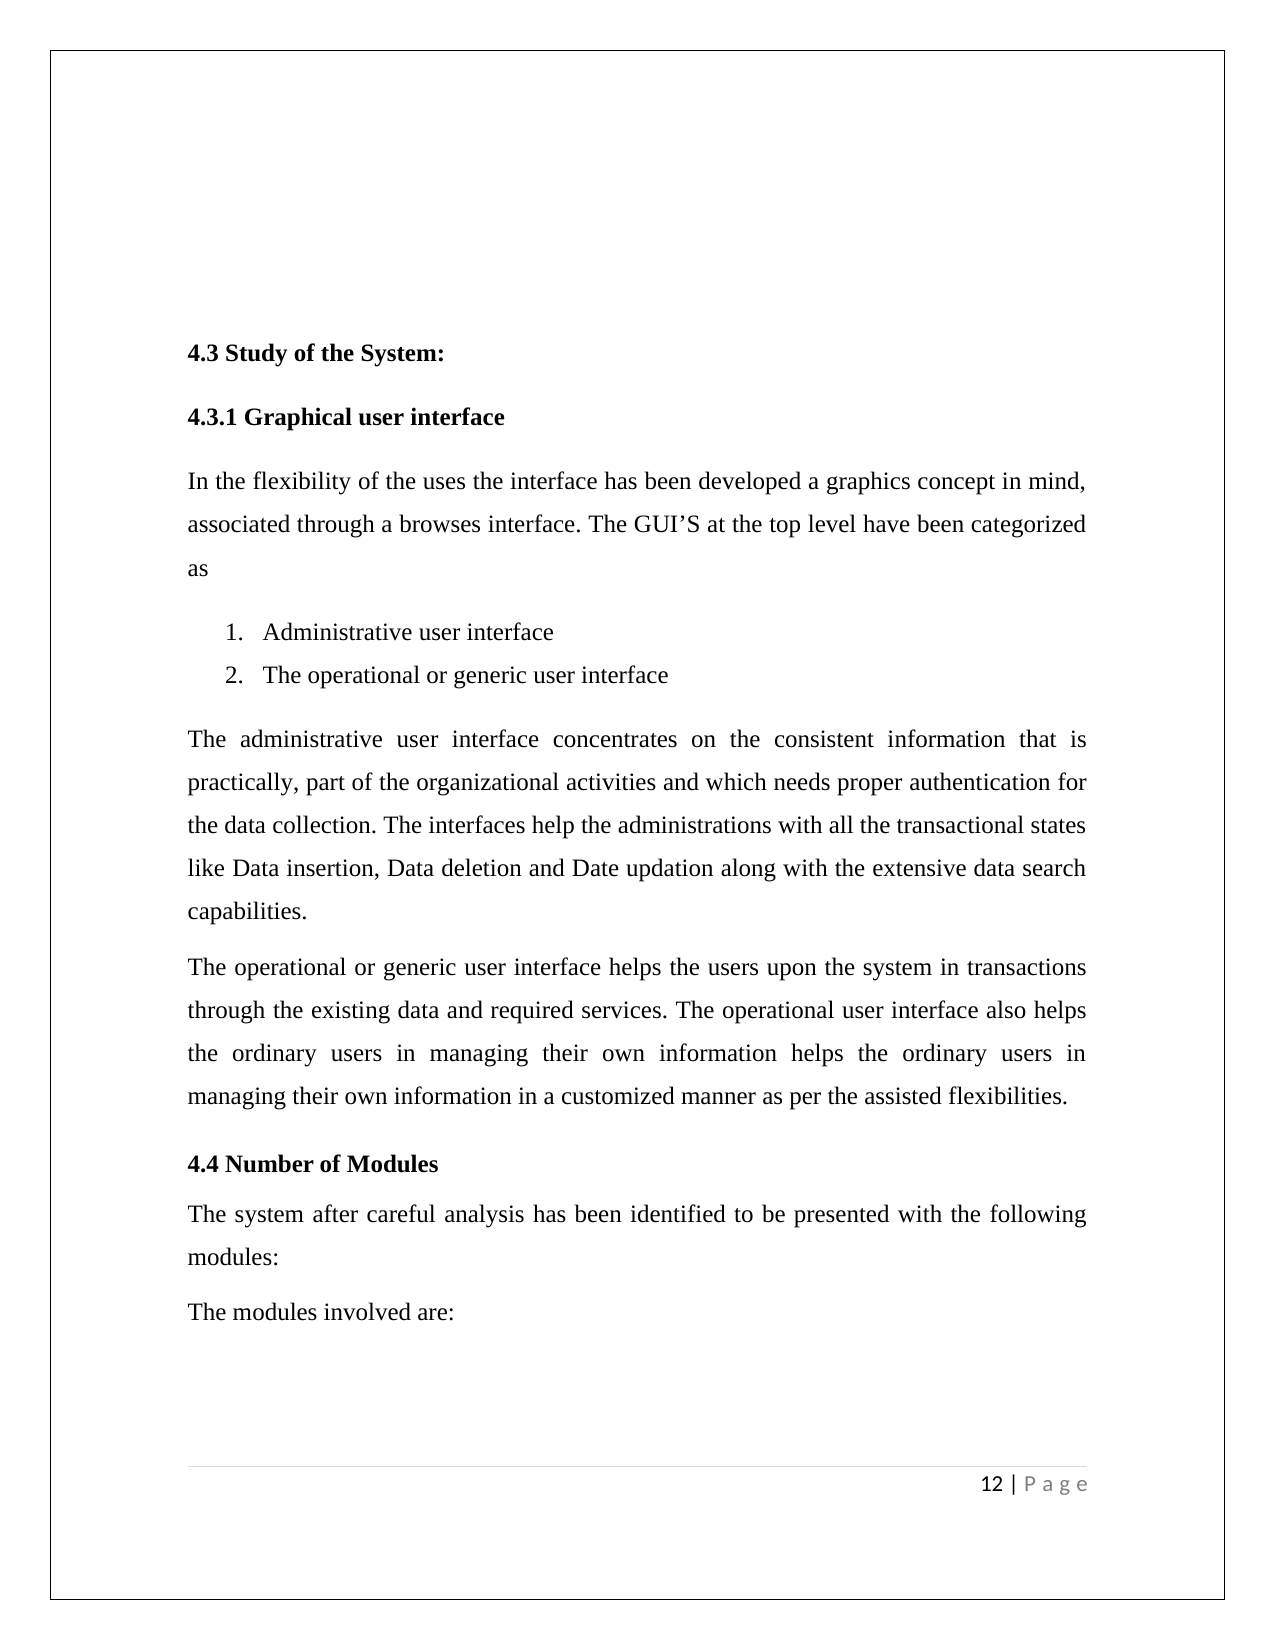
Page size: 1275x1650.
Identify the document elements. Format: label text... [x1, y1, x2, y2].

list Administrative user interface [225, 617, 1087, 645]
text 4.3 Study of the System: [187, 338, 1087, 367]
text The system after careful analysis has been identified to be presented with the following modules: [187, 1199, 1087, 1271]
subtitle 4.4 Number of Modules [187, 1149, 1087, 1178]
text The operational or generic user interface helps the users upon the system in transactions through the existing data and required services. The operational user interface also helps the ordinary users in managing their own information helps the ordinary users in managing their own information in a customized manner as per the assisted flexibilities. [187, 952, 1087, 1110]
text In the flexibility of the uses the interface has been developed a graphics concept in mind, associated through a browses interface. The GUI’S at the top level have been categorized as [187, 466, 1087, 581]
list The operational or generic user interface [225, 660, 1087, 688]
text 4.3.1 Graphical user interface [187, 402, 1087, 431]
text The administrative user interface concentrates on the consistent information that is practically, part of the organizational activities and which needs proper authentication for the data collection. The interfaces help the administrations with all the transactional states like Data insertion, Data deletion and Date updation along with the extensive data search capabilities. [187, 724, 1087, 925]
text The modules involved are: [187, 1297, 984, 1326]
